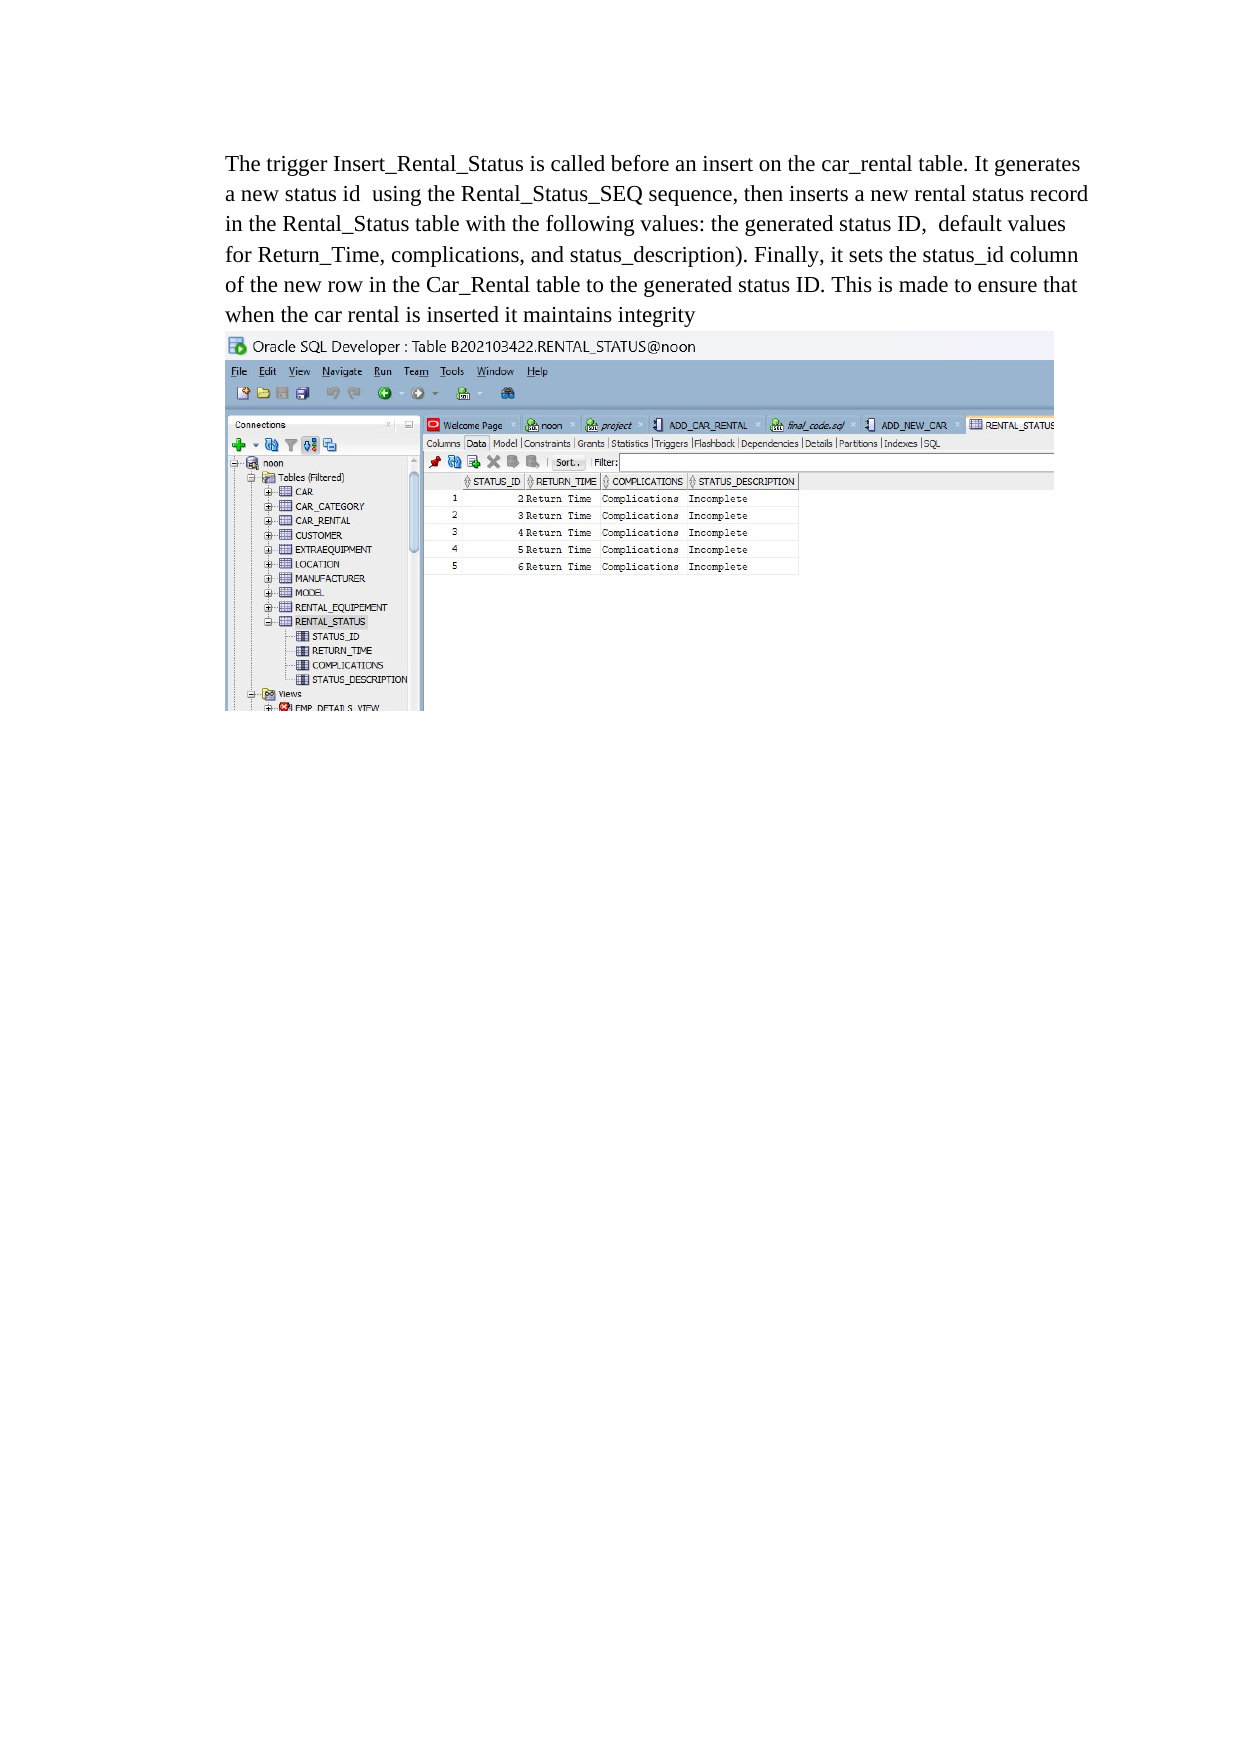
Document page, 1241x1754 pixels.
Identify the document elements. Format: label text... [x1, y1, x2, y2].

picture [225, 331, 1054, 711]
text The trigger Insert_Rental_Status is called before an insert on the car_rental table. It generates a new status id using the Rental_Status_SEQ sequence, then inserts a new rental status record in the Rental_Status table with the following values: the generated status ID, default values for Return_Time, complications, and status_description). Finally, it sets the status_id column of the new row in the Car_Rental table to the generated status ID. This is made to ensure that when the car rental is inserted it maintains integrity [225, 150, 1090, 327]
